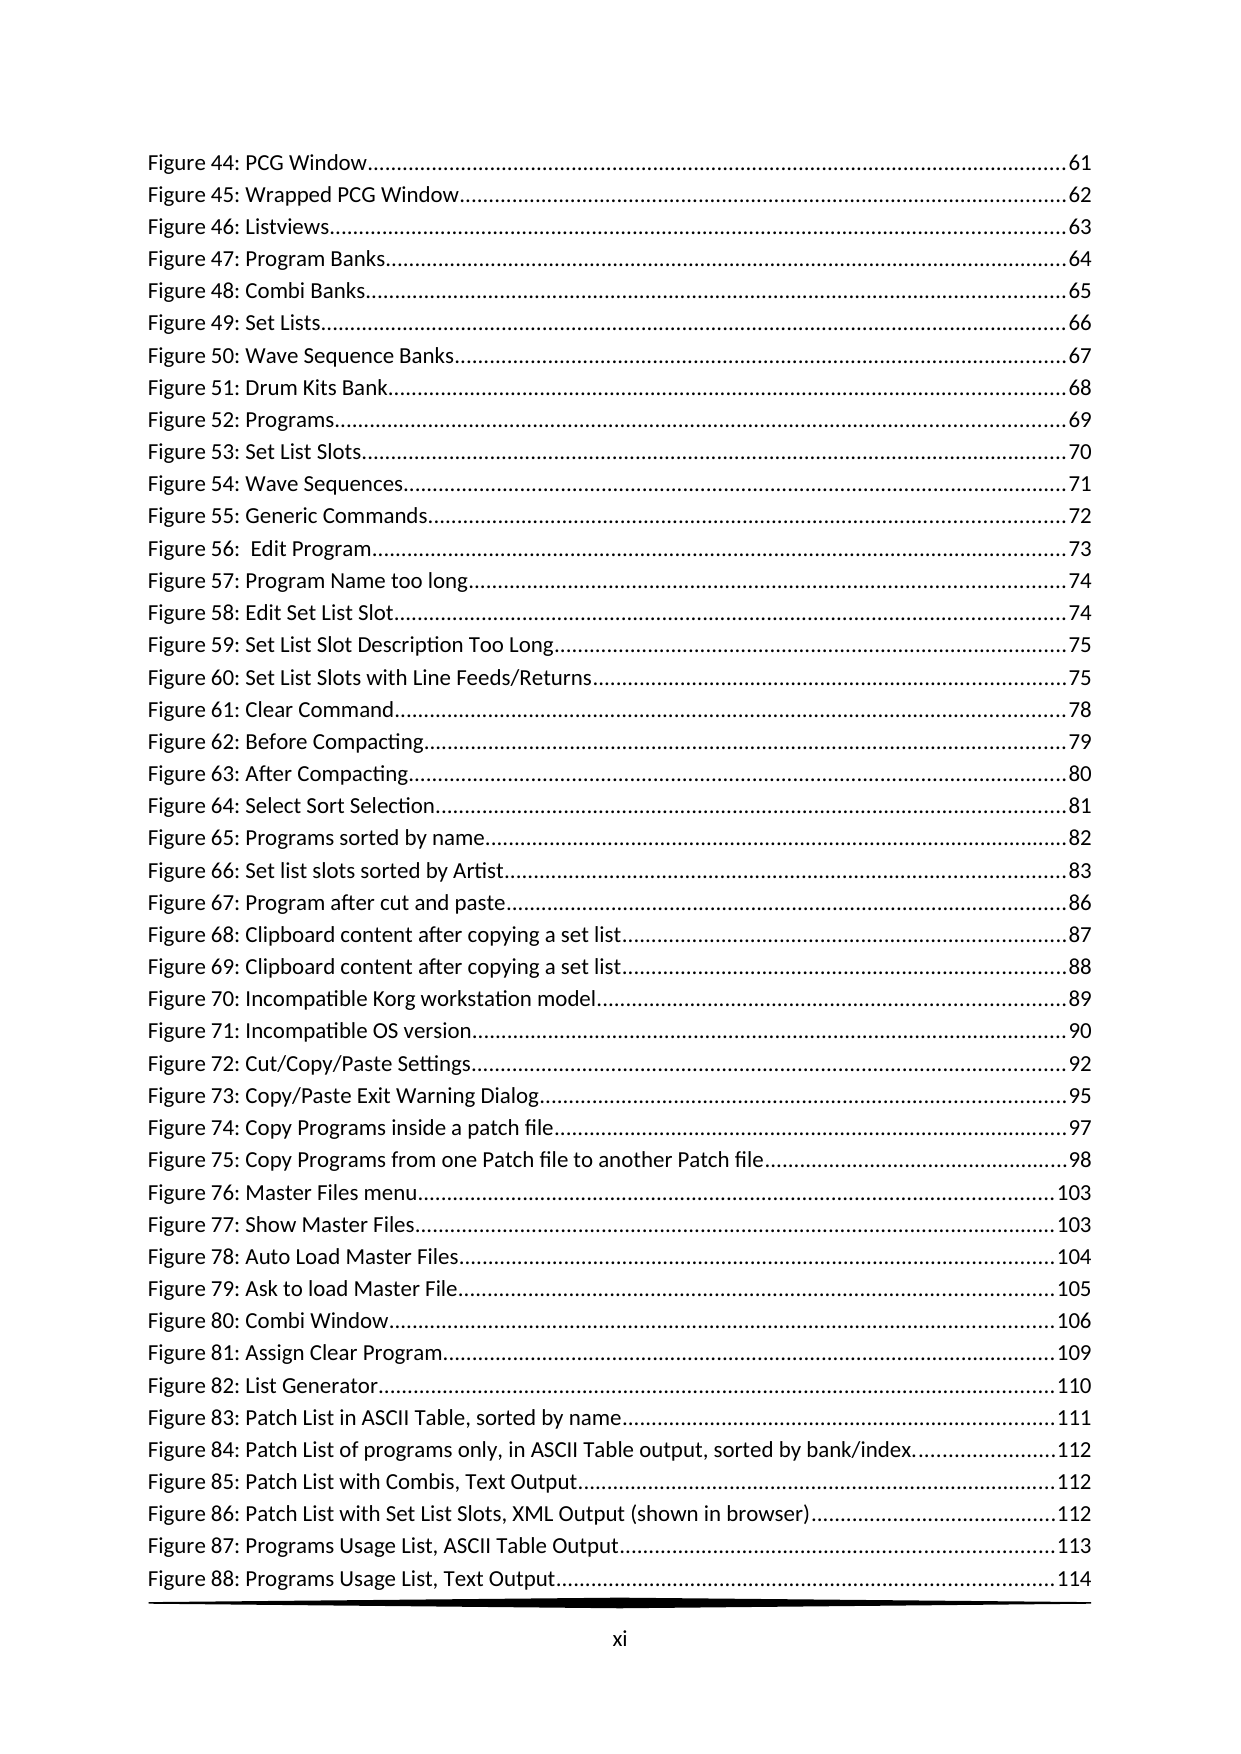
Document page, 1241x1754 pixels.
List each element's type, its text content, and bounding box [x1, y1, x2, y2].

text Figure 83: Patch List in ASCII Table, sorted by name 111 [148, 1403, 1093, 1431]
text Figure 70: Incompatible Korg workstation model 89 [148, 984, 1093, 1012]
text Figure 77: Show Master Files 103 [148, 1210, 1093, 1238]
text Figure 73: Copy/Paste Exit Warning Dialog 95 [148, 1081, 1093, 1109]
text Figure 58: Edit Set List Slot 74 [148, 598, 1093, 626]
text Figure 68: Clipboard content after copying a set list 87 [148, 920, 1093, 948]
text Figure 63: After Compacting 80 [148, 759, 1093, 787]
text Figure 84: Patch List of programs only, in ASCII Table output, sorted by bank/index. 112 [148, 1435, 1093, 1463]
text Figure 66: Set list slots sorted by Artist 83 [148, 856, 1093, 884]
text Figure 64: Select Sort Selection 81 [148, 791, 1093, 819]
text Figure 44: PCG Window 61 [148, 148, 1093, 176]
text Figure 88: Programs Usage List, Text Output 114 [148, 1564, 1093, 1592]
text Figure 46: Listviews 63 [148, 212, 1093, 240]
text Figure 57: Program Name too long 74 [148, 566, 1093, 594]
text Figure 80: Combi Window 106 [148, 1306, 1093, 1334]
text Figure 50: Wave Sequence Banks 67 [148, 341, 1093, 369]
text Figure 69: Clipboard content after copying a set list 88 [148, 952, 1093, 980]
text Figure 81: Assign Clear Program 109 [148, 1338, 1093, 1367]
text Figure 52: Programs 69 [148, 405, 1093, 433]
text Figure 67: Program after cut and paste 86 [148, 888, 1093, 916]
text Figure 49: Set Lists 66 [148, 308, 1093, 337]
text Figure 76: Master Files menu 103 [148, 1178, 1093, 1206]
text Figure 85: Patch List with Combis, Text Output 112 [148, 1467, 1093, 1495]
text Figure 51: Drum Kits Bank 68 [148, 373, 1093, 401]
text Figure 61: Clear Command 78 [148, 695, 1093, 723]
text Figure 60: Set List Slots with Line Feeds/Returns 75 [148, 663, 1093, 691]
text Figure 45: Wrapped PCG Window 62 [148, 180, 1093, 208]
text Figure 47: Program Banks 64 [148, 244, 1093, 272]
text Figure 74: Copy Programs inside a patch file 97 [148, 1113, 1093, 1141]
text Figure 54: Wave Sequences 71 [148, 469, 1093, 497]
text Figure 53: Set List Slots 70 [148, 437, 1093, 465]
text Figure 65: Programs sorted by name. 82 [148, 823, 1093, 852]
text Figure 86: Patch List with Set List Slots, XML Output (shown in browser) 112 [148, 1499, 1093, 1527]
text Figure 62: Before Compacting 79 [148, 727, 1093, 755]
text Figure 56: Edit Program 73 [148, 534, 1093, 562]
text Figure 71: Incompatible OS version 90 [148, 1017, 1093, 1045]
text Figure 87: Programs Usage List, ASCII Table Output 113 [148, 1532, 1093, 1560]
text Figure 59: Set List Slot Description Too Long 75 [148, 630, 1093, 658]
text Figure 55: Generic Commands 72 [148, 502, 1093, 530]
text Figure 79: Ask to load Master File 105 [148, 1274, 1093, 1302]
text Figure 48: Combi Banks 65 [148, 276, 1093, 304]
text Figure 75: Copy Programs from one Patch file to another Patch file 98 [148, 1145, 1093, 1173]
text Figure 82: List Generator 110 [148, 1371, 1093, 1399]
text Figure 72: Cut/Copy/Paste Settings 92 [148, 1049, 1093, 1077]
text Figure 78: Auto Load Master Files 104 [148, 1242, 1093, 1270]
